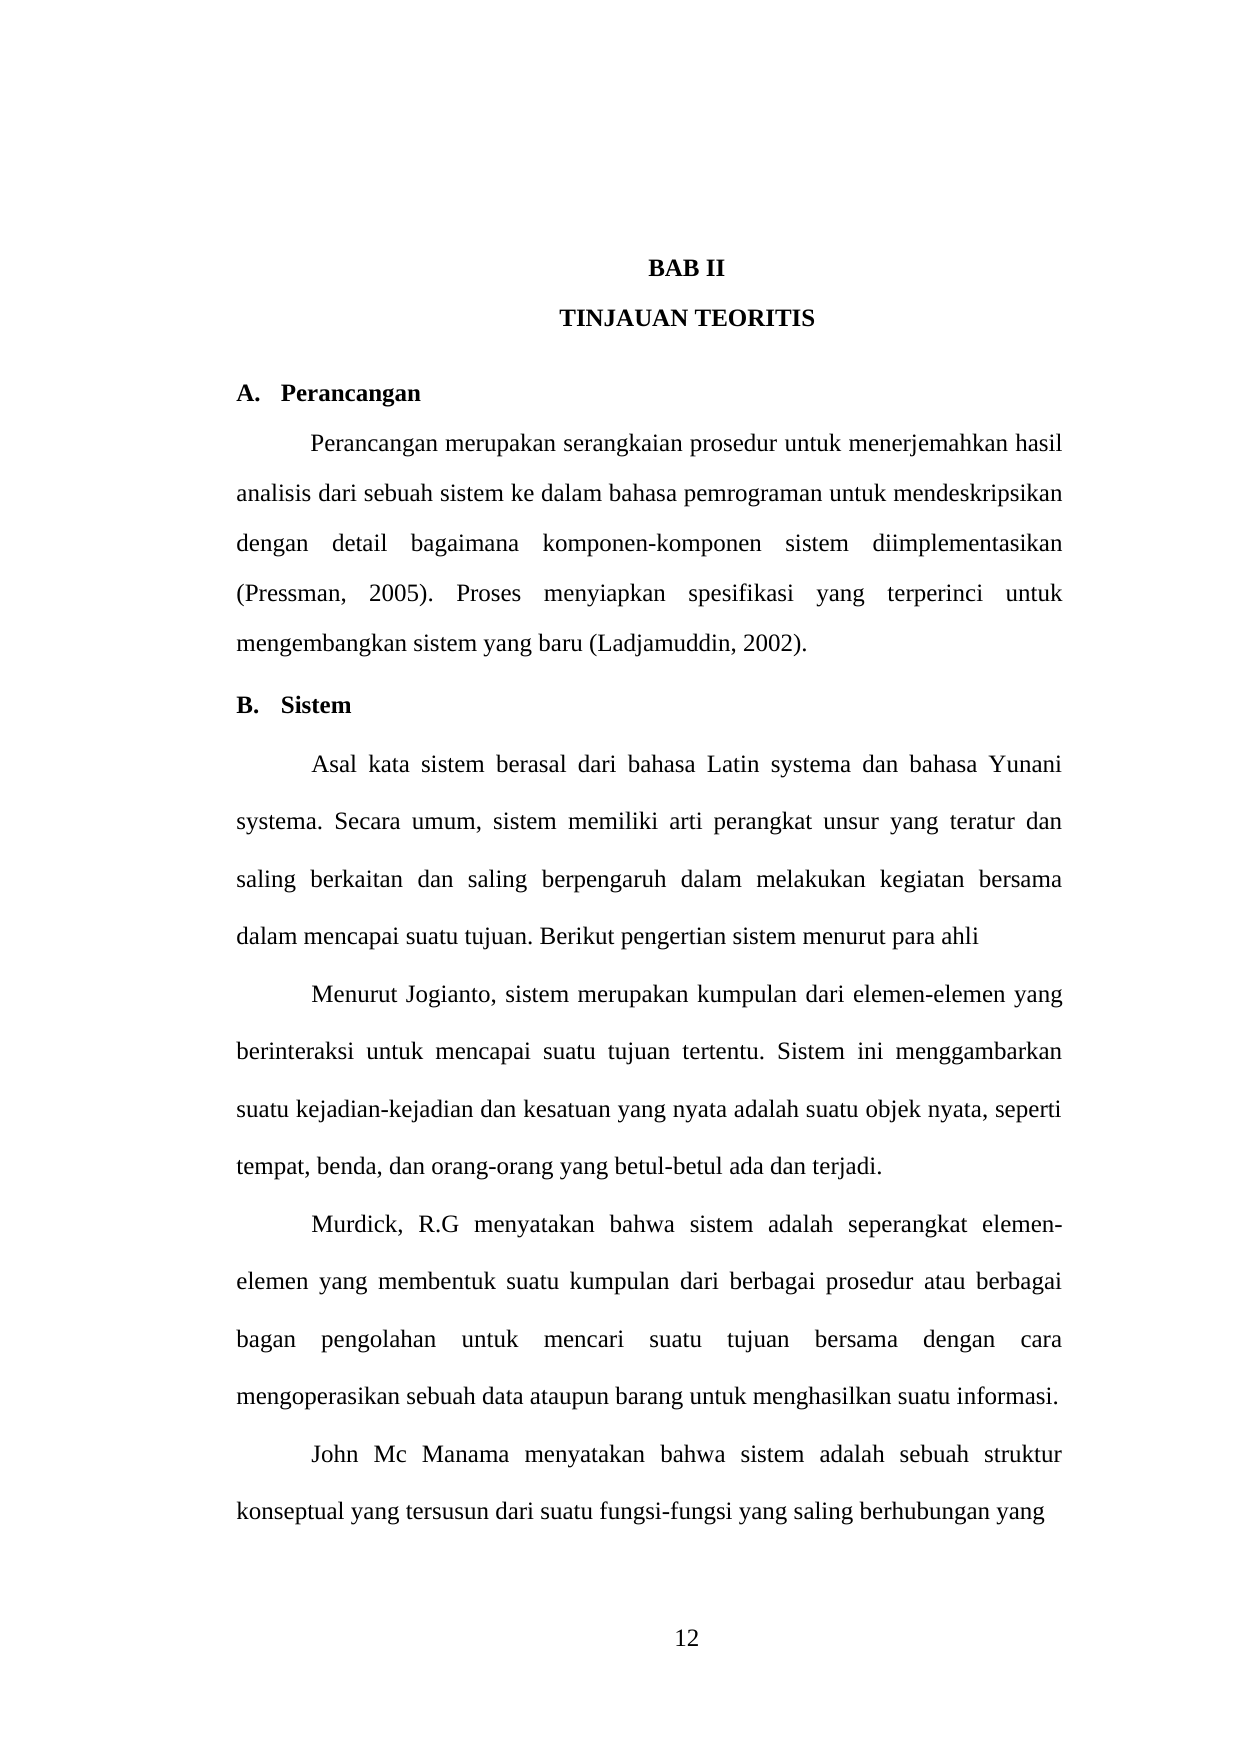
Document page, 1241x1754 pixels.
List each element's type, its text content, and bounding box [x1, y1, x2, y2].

subtitle Sistem [236, 674, 1063, 724]
text Perancangan merupakan serangkaian prosedur untuk menerjemahkan hasil analisis dari sebuah sistem ke dalam bahasa pemrograman untuk mendeskripsikan dengan detail bagaimana komponen-komponen sistem diimplementasikan (Pressman, 2005). Proses menyiapkan spesifikasi yang terperinci untuk mengembangkan sistem yang baru (Ladjamuddin, 2002). [236, 411, 1063, 661]
list Murdick, R.G menyatakan bahwa sistem adalah seperangkat elemen-elemen yang membentuk suatu kumpulan dari berbagai prosedur atau berbagai bagan pengolahan untuk mencari suatu tujuan bersama dengan cara mengoperasikan sebuah data ataupun barang untuk menghasilkan suatu informasi. [236, 1209, 1063, 1410]
list Asal kata sistem berasal dari bahasa Latin systema dan bahasa Yunani systema. Secara umum, sistem memiliki arti perangkat unsur yang teratur dan saling berkaitan dan saling berpengaruh dalam melakukan kegiatan bersama dalam mencapai suatu tujuan. Berikut pengertian sistem menurut para ahli [236, 749, 1063, 950]
subtitle BAB II [310, 236, 1063, 286]
list Menurut Jogianto, sistem merupakan kumpulan dari elemen-elemen yang berinteraksi untuk mencapai suatu tujuan tertentu. Sistem ini menggambarkan suatu kejadian-kejadian dan kesatuan yang nyata adalah suatu objek nyata, seperti tempat, benda, dan orang-orang yang betul-betul ada dan terjadi. [236, 979, 1063, 1180]
list John Mc Manama menyatakan bahwa sistem adalah sebuah struktur konseptual yang tersusun dari suatu fungsi-fungsi yang saling berhubungan yang [236, 1439, 1063, 1525]
subtitle TINJAUAN TEORITIS [311, 286, 1063, 336]
subtitle Perancangan [236, 361, 1063, 411]
